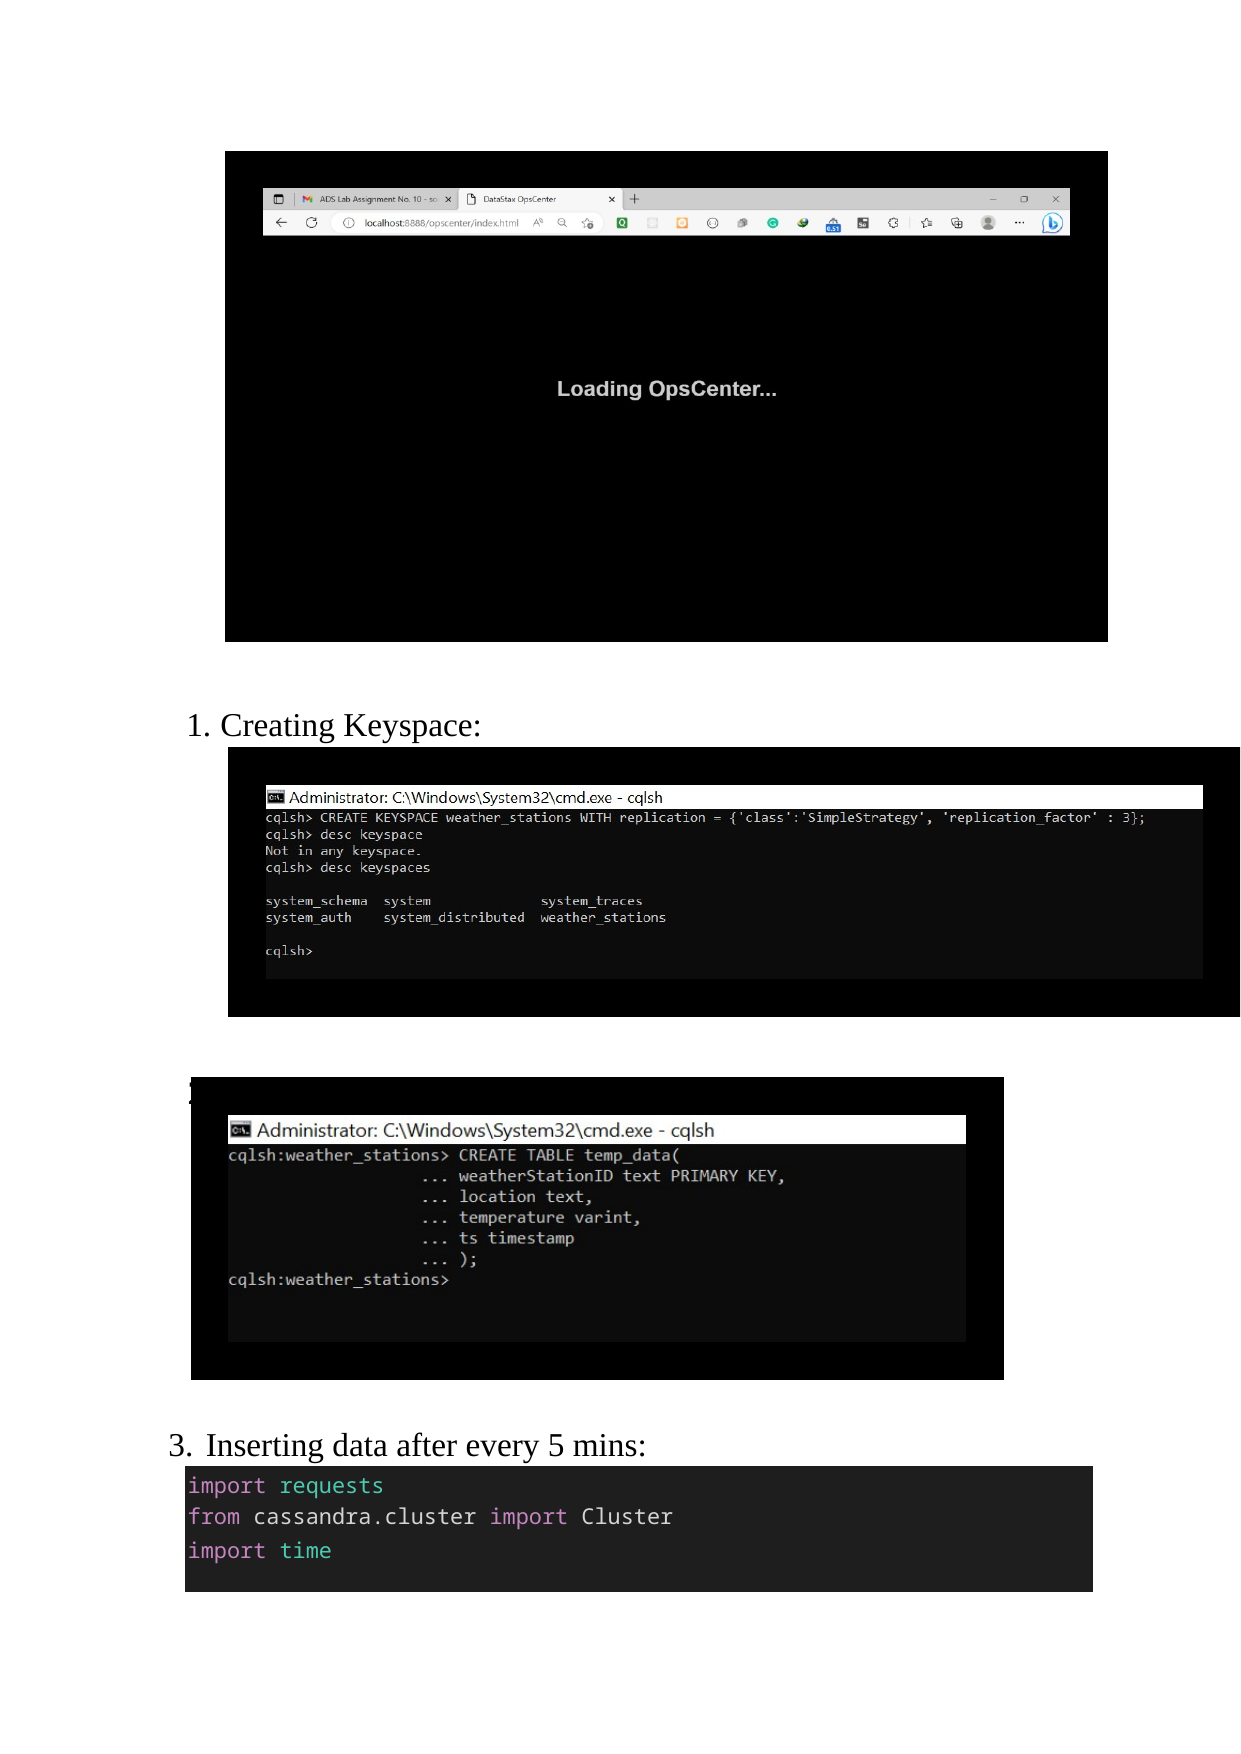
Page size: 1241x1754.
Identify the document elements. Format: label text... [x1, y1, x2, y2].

list Inserting data after every 5 mins: [168, 1425, 923, 1463]
picture [228, 1115, 966, 1342]
picture [266, 785, 1203, 979]
text 1. Creating Keyspace: [186, 705, 1180, 743]
picture [263, 188, 1070, 605]
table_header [185, 1466, 1093, 1592]
